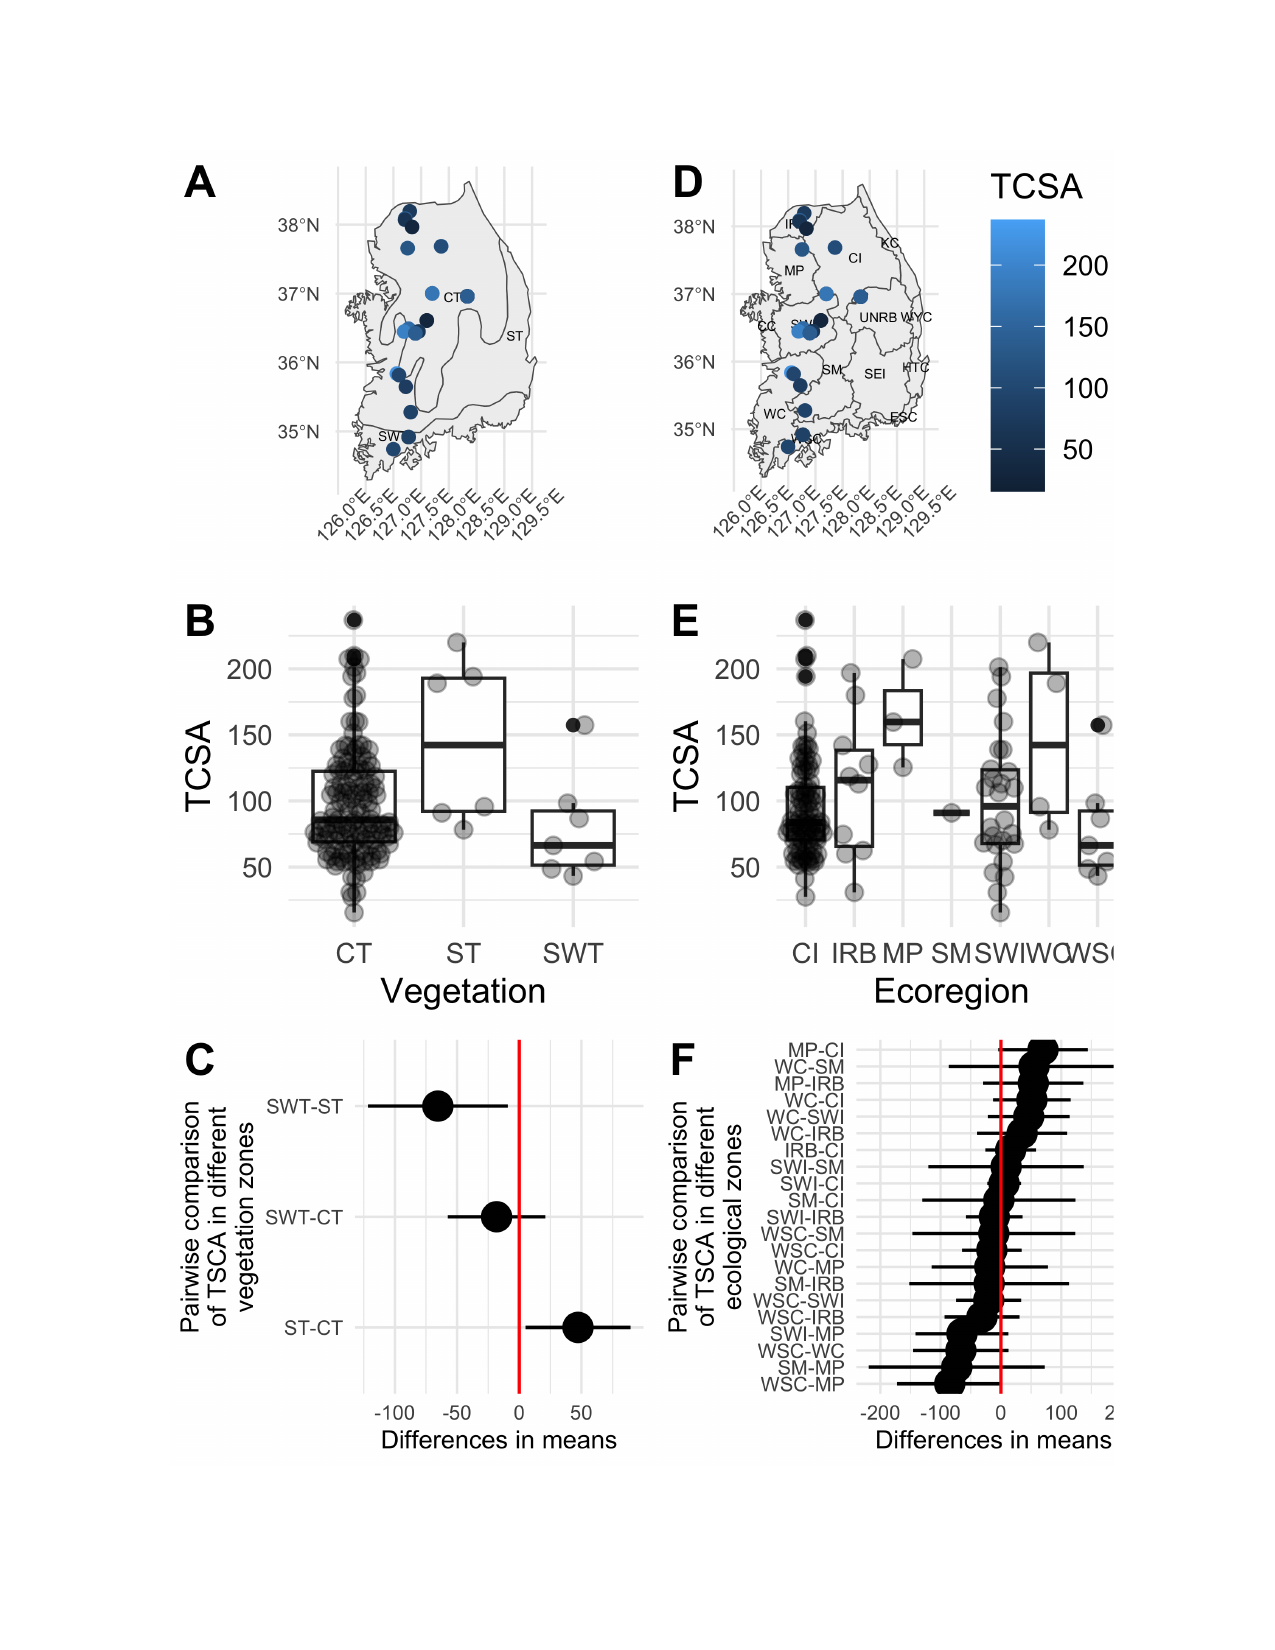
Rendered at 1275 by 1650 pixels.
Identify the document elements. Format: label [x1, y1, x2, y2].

picture [168, 150, 1114, 1466]
table_header [139, 150, 1114, 1486]
